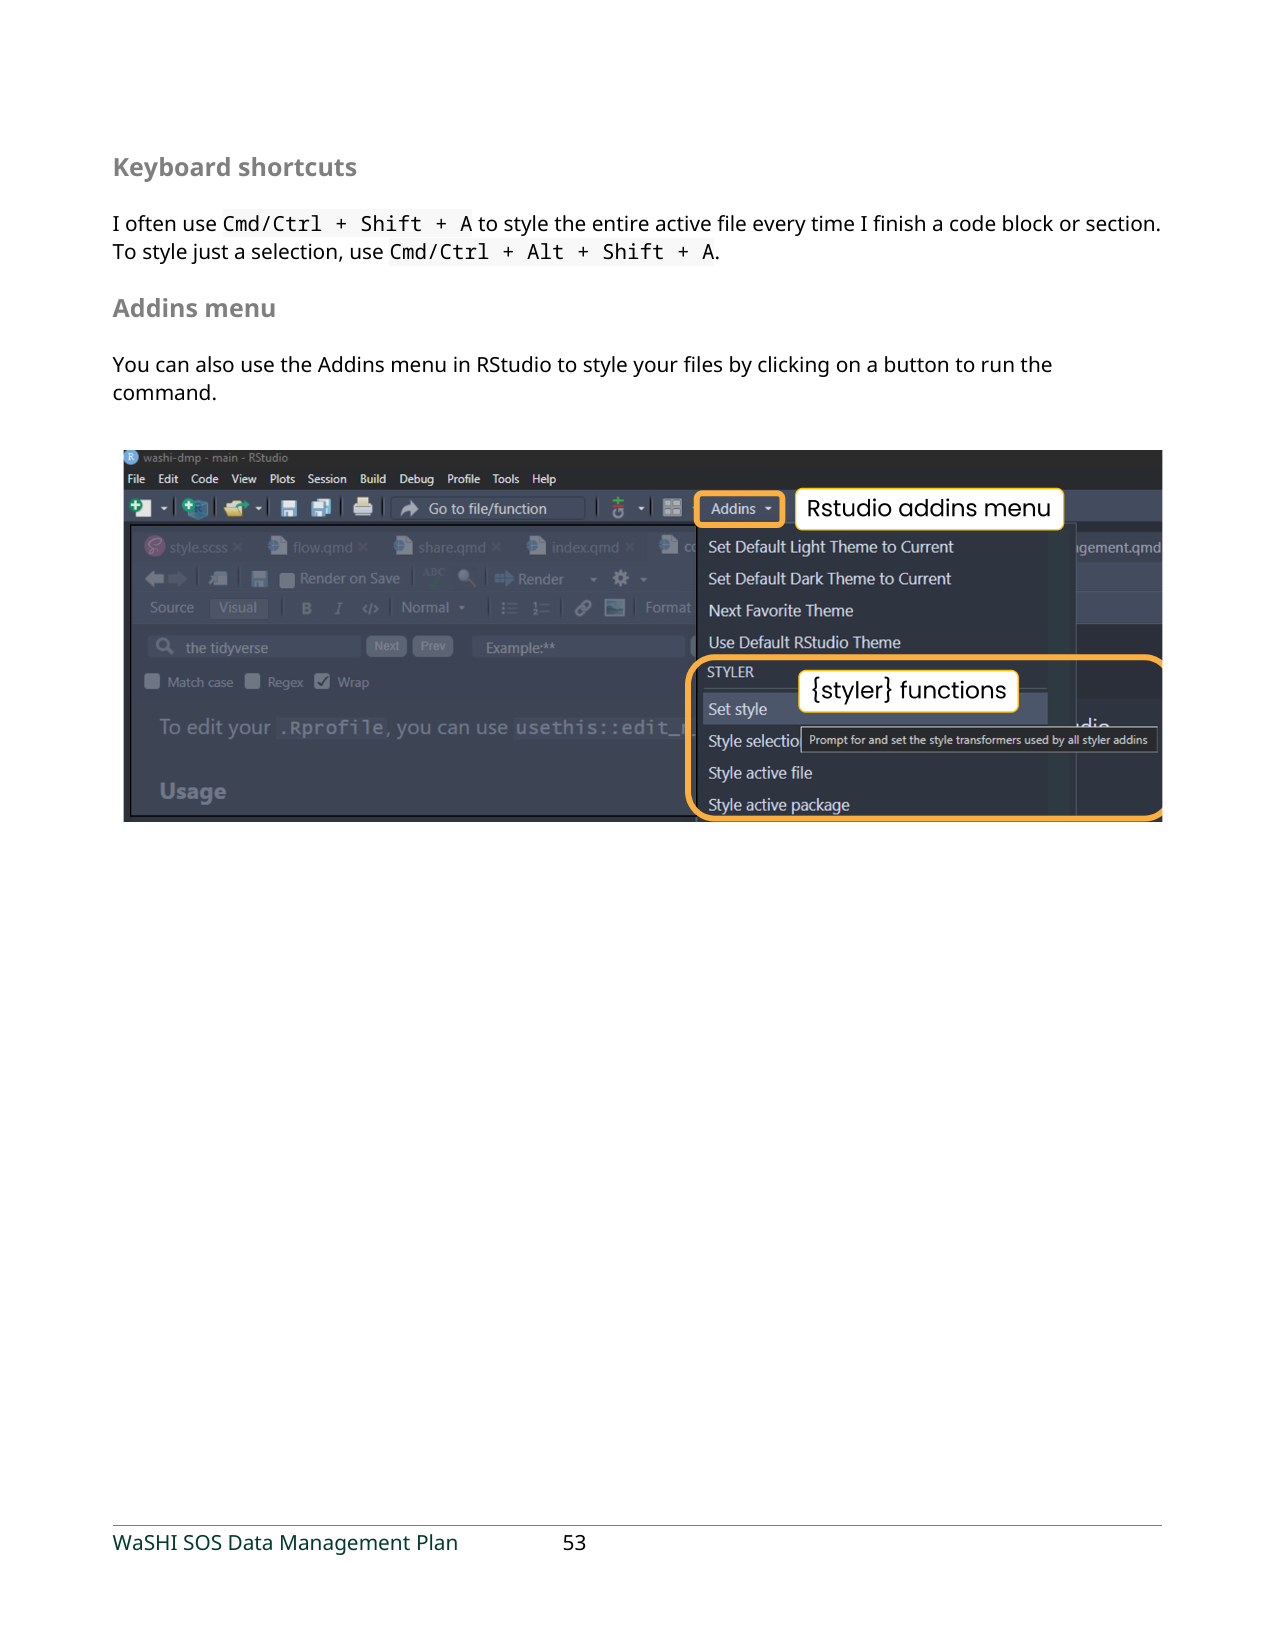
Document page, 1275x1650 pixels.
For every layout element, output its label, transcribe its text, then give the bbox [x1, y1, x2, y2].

subtitle Keyboard shortcuts [112, 150, 1162, 184]
text I often use Cmd/Ctrl + Shift + A to style the entire active file every time I finish a code block or section. To style just a selection, use Cmd/Ctrl + Alt + Shift + A. [112, 209, 1162, 266]
table_header [113, 432, 1162, 881]
picture [123, 450, 1163, 822]
text You can also use the Addins menu in RStudio to style your files by clicking on a button to run the command. [112, 350, 1162, 407]
subtitle Addins menu [112, 291, 1162, 325]
